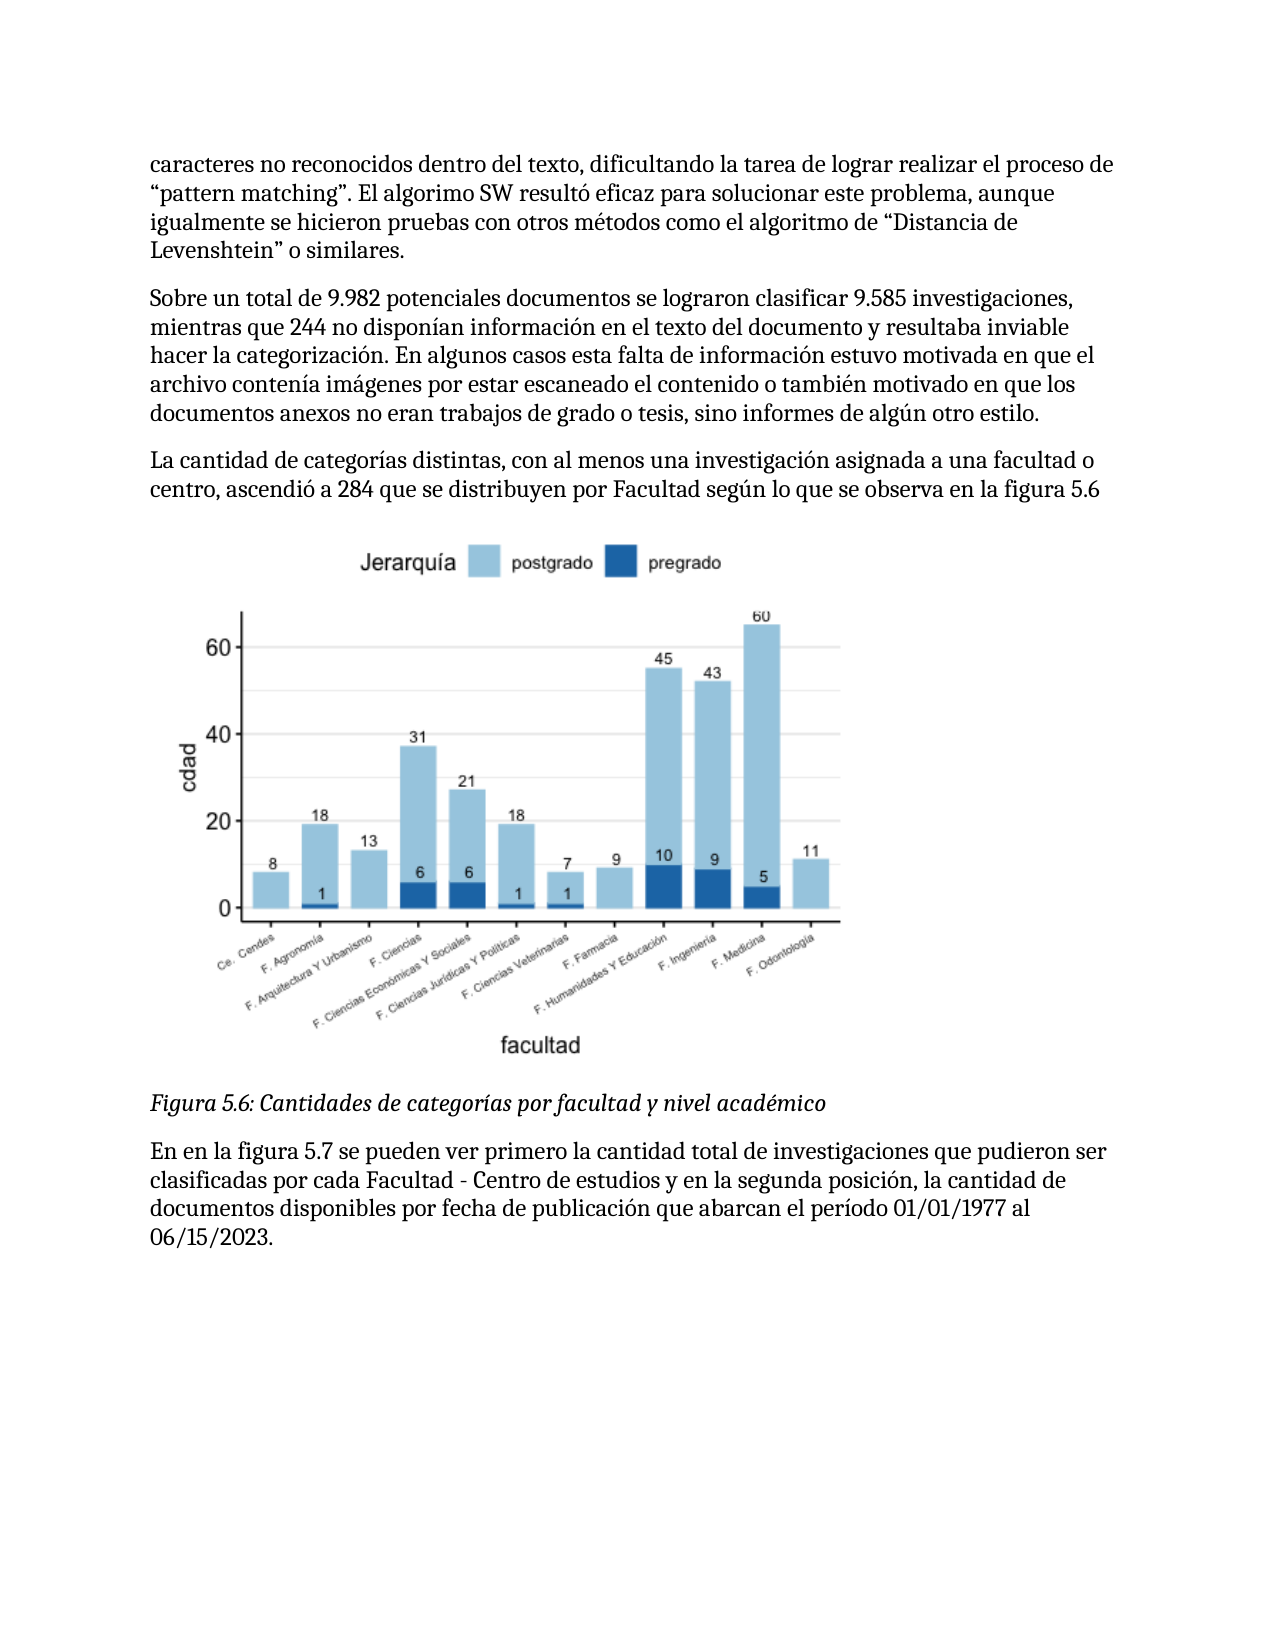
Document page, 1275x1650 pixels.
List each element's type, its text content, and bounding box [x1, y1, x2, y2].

text La cantidad de categorías distintas, con al menos una investigación asignada a una facultad o centro, ascendió a 284 que se distribuyen por Facultad según lo que se observa en la figura 5.6 [150, 446, 1125, 504]
picture [168, 522, 852, 1069]
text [150, 150, 1125, 265]
text Figura 5.6: Cantidades de categorías por facultad y nivel académico [150, 1089, 1125, 1118]
text Sobre un total de 9.982 potenciales documentos se lograron clasificar 9.585 investigaciones, mientras que 244 no disponían información en el texto del documento y resultaba inviable hacer la categorización. En algunos casos esta falta de información estuvo motivada en que el archivo contenía imágenes por estar escaneado el contenido o también motivado en que los documentos anexos no eran trabajos de grado o tesis, sino informes de algún otro estilo. [150, 284, 1125, 427]
text En en la figura 5.7 se pueden ver primero la cantidad total de investigaciones que pudieron ser clasificadas por cada Facultad - Centro de estudios y en la segunda posición, la cantidad de documentos disponibles por fecha de publicación que abarcan el período 01/01/1977 al 06/15/2023. [150, 1137, 1125, 1252]
